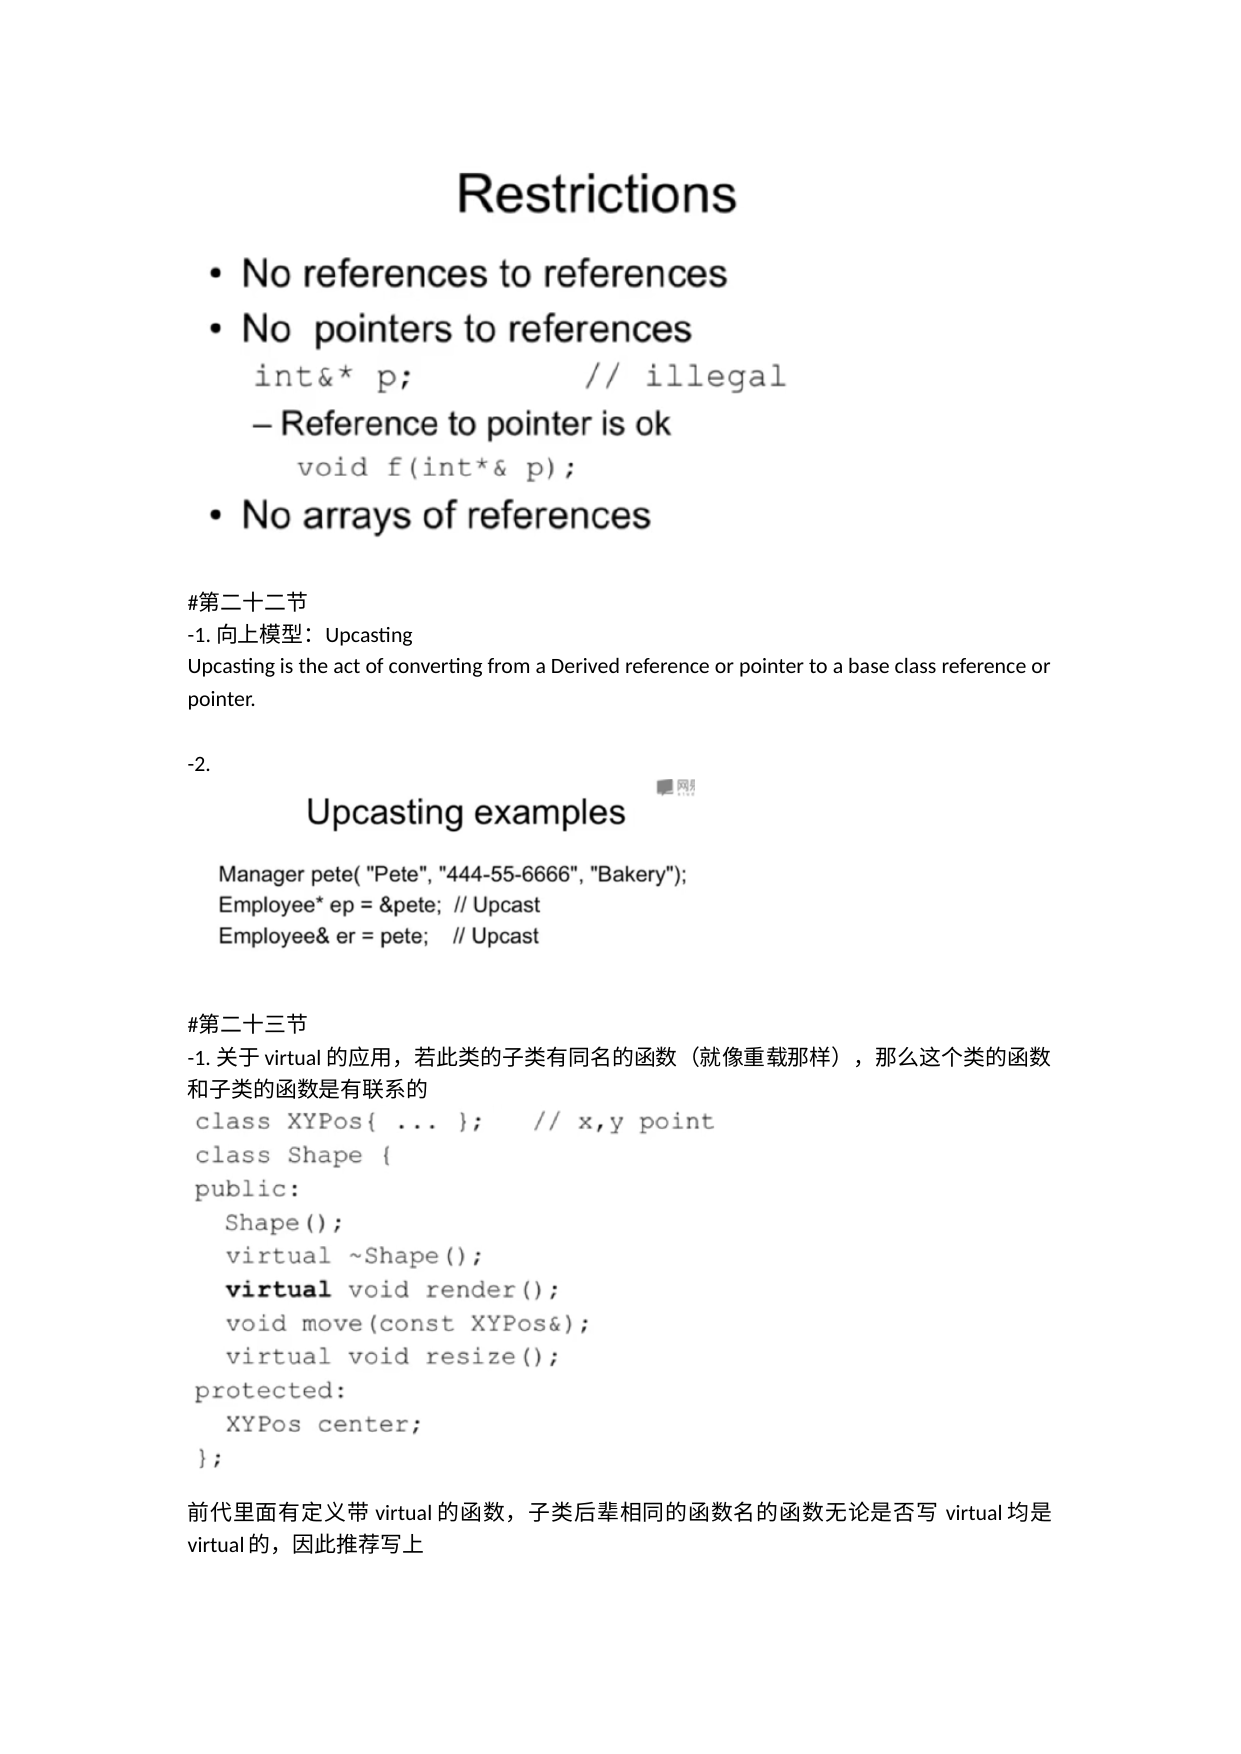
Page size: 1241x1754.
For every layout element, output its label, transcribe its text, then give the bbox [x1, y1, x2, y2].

picture [187, 779, 695, 954]
text -1. 向上模型：Upcasting [187, 617, 1053, 649]
text -1. 关于virtual 的应用，若此类的子类有同名的函数（就像重载那样），那么这个类的函数和子类的函数是有联系的 [187, 1039, 1053, 1104]
text Upcasting is the act of converting from a Derived reference or pointer to a base class reference or pointer. [187, 649, 1053, 714]
picture [187, 1104, 719, 1476]
text 前代里面有定义带virtual的函数，子类后辈相同的函数名的函数无论是否写virtual均是virtual的，因此推荐写上 [187, 1494, 1053, 1559]
text -2. [187, 747, 1053, 779]
text #第二十三节 [187, 1007, 1053, 1039]
picture [187, 162, 810, 544]
text #第二十二节 [187, 584, 1053, 617]
